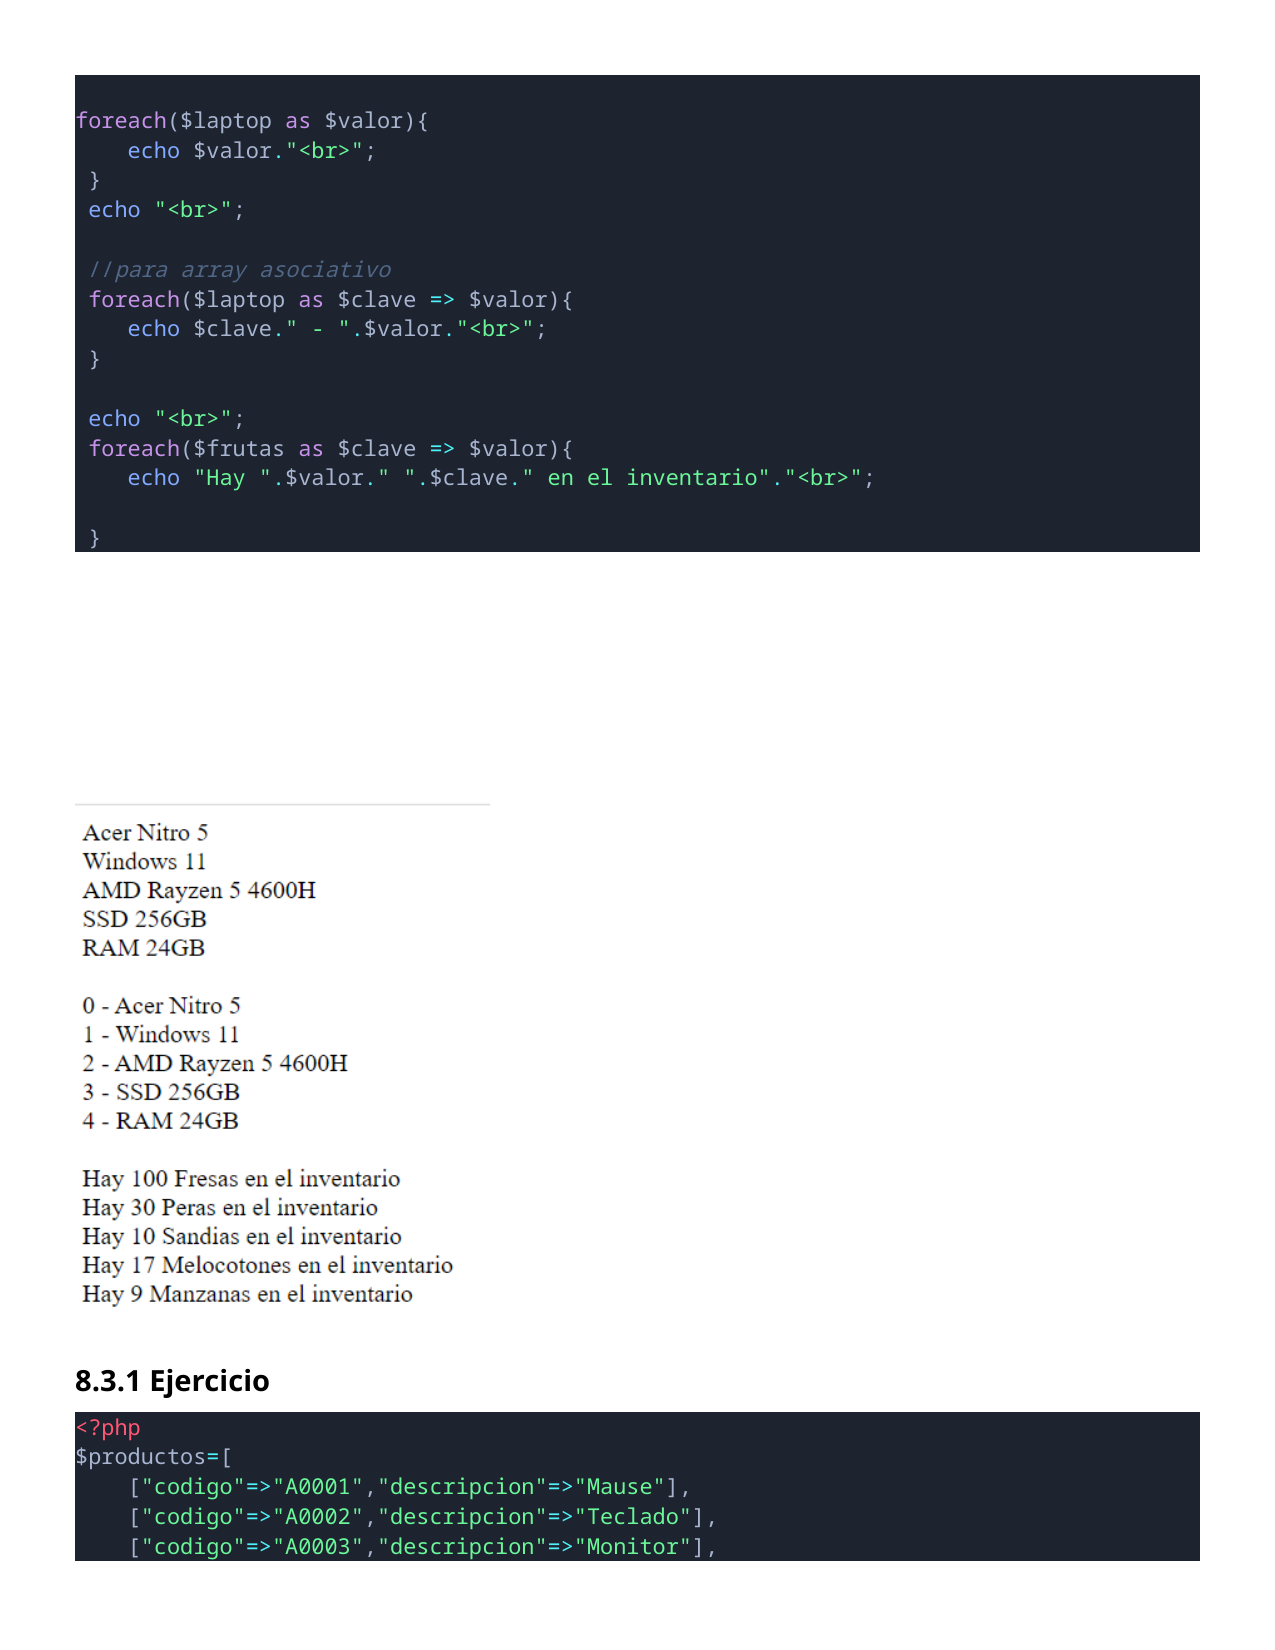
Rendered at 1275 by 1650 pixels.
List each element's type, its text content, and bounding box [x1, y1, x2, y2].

text } [75, 343, 1200, 373]
text echo "<br>"; [75, 403, 1200, 432]
text echo "<br>"; [75, 194, 1200, 224]
text ["codigo"=>"A0002","descripcion"=>"Teclado"], [75, 1501, 1200, 1531]
text echo $clave." - ".$valor."<br>"; [75, 313, 1200, 343]
text foreach($frutas as $clave => $valor){ [75, 432, 1200, 462]
text ["codigo"=>"A0001","descripcion"=>"Mause"], [75, 1471, 1200, 1501]
text echo $valor."<br>"; [75, 134, 1200, 164]
text //para array asociativo [75, 254, 1200, 283]
picture [75, 803, 490, 1342]
text } [75, 164, 1200, 194]
text <?php [75, 1412, 1200, 1441]
text ["codigo"=>"A0003","descripcion"=>"Monitor"], [75, 1531, 1200, 1561]
text $productos=[ [75, 1441, 1200, 1471]
text foreach($laptop as $valor){ [75, 105, 1200, 134]
text foreach($laptop as $clave => $valor){ [75, 283, 1200, 313]
text echo "Hay ".$valor." ".$clave." en el inventario"."<br>"; [75, 462, 1200, 492]
text } [75, 522, 1200, 552]
subtitle 8.3.1 Ejercicio [75, 1360, 1200, 1400]
